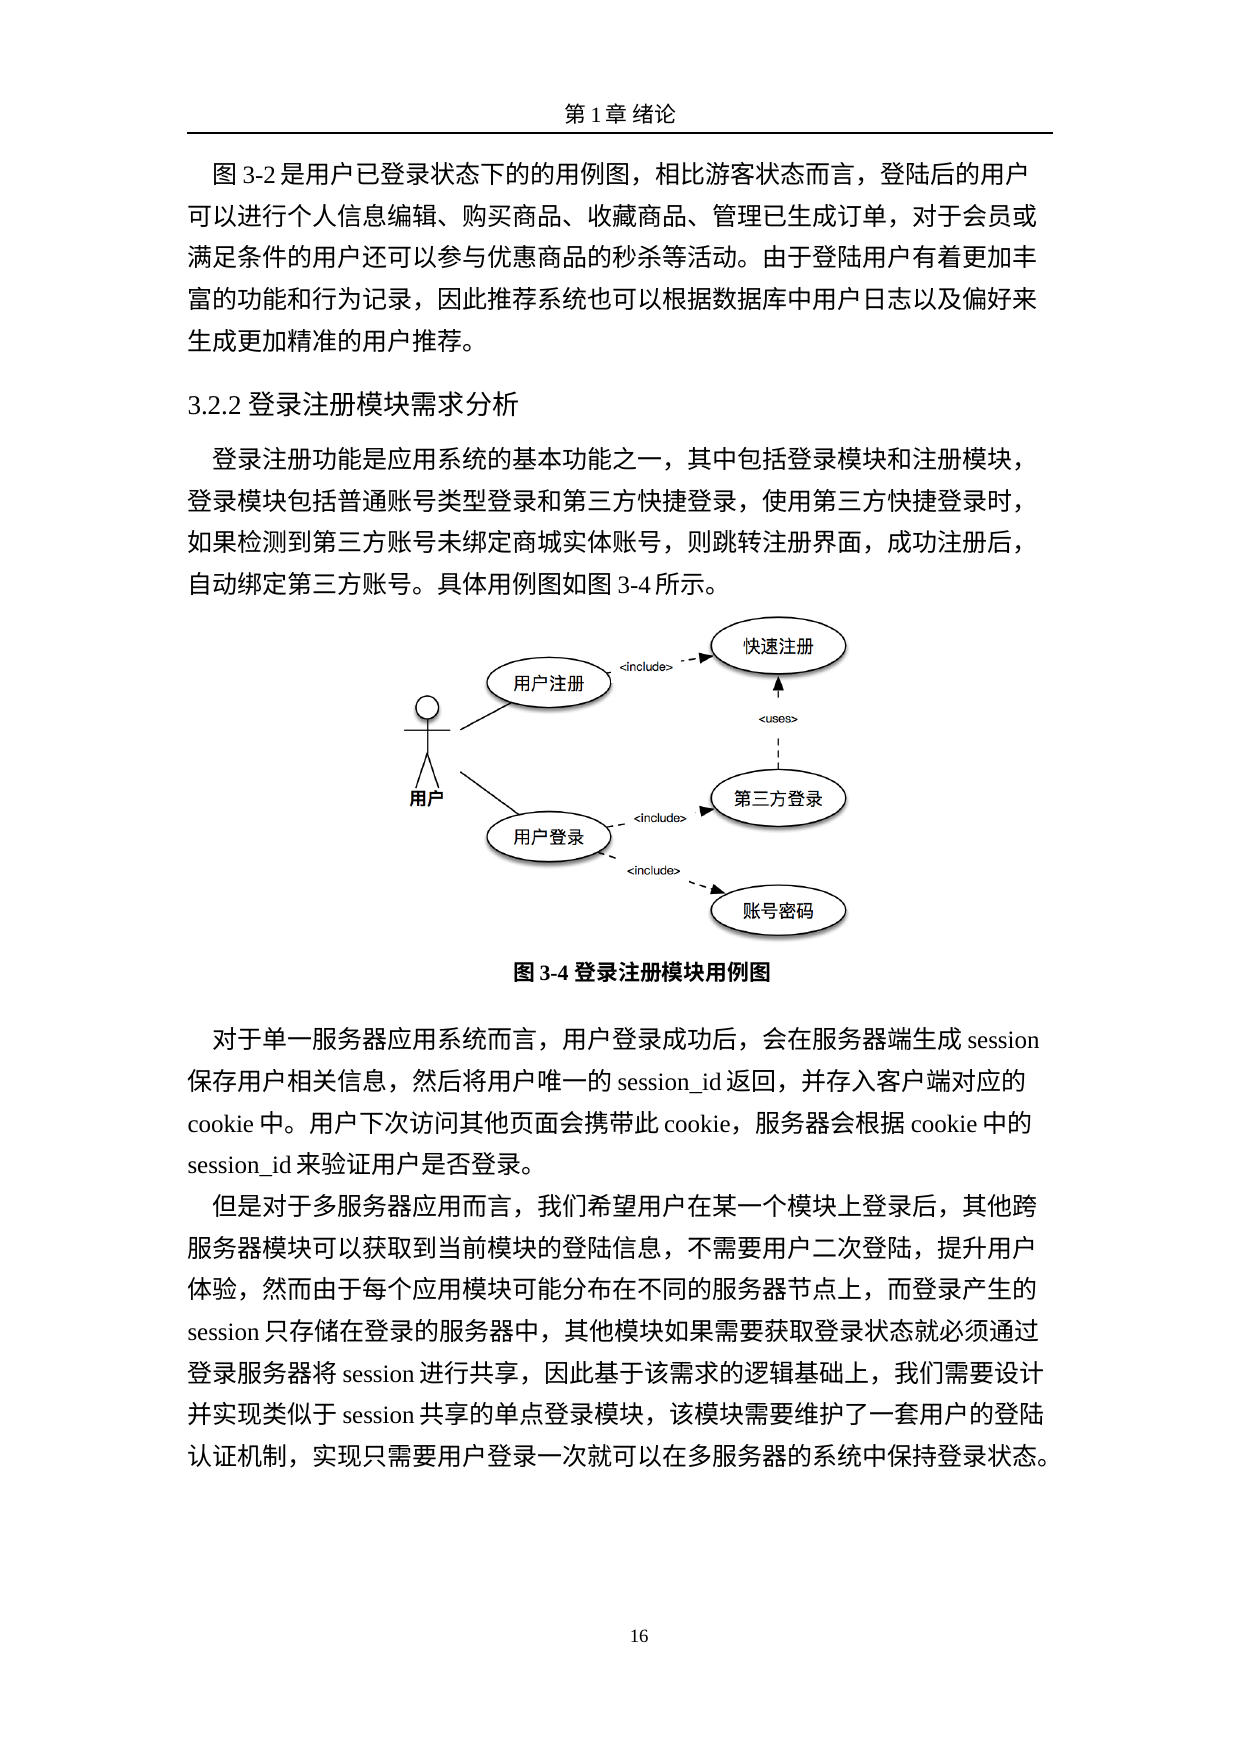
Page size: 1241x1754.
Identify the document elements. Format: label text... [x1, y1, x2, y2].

picture [340, 601, 944, 956]
text 图3-4 登录注册模块用例图 [187, 955, 1053, 987]
text 图3-2是用户已登录状态下的的用例图，相比游客状态而言，登陆后的用户可以进行个人信息编辑、购买商品、收藏商品、管理已生成订单，对于会员或满足条件的用户还可以参与优惠商品的秒杀等活动。由于登陆用户有着更加丰富的功能和行为记录，因此推荐系统也可以根据数据库中用户日志以及偏好来生成更加精准的用户推荐。 [187, 150, 1053, 358]
text 但是对于多服务器应用而言，我们希望用户在某一个模块上登录后，其他跨服务器模块可以获取到当前模块的登陆信息，不需要用户二次登陆，提升用户体验，然而由于每个应用模块可能分布在不同的服务器节点上，而登录产生的session只存储在登录的服务器中，其他模块如果需要获取登录状态就必须通过登录服务器将session进行共享，因此基于该需求的逻辑基础上，我们需要设计并实现类似于session共享的单点登录模块，该模块需要维护了一套用户的登陆认证机制，实现只需要用户登录一次就可以在多服务器的系统中保持登录状态。 [187, 1182, 1053, 1474]
subtitle 3.2.2 登录注册模块需求分析 [187, 383, 1053, 423]
text 对于单一服务器应用系统而言，用户登录成功后，会在服务器端生成session保存用户相关信息，然后将用户唯一的session_id返回，并存入客户端对应的cookie中。用户下次访问其他页面会携带此cookie，服务器会根据cookie中的session_id来验证用户是否登录。 [187, 1016, 1053, 1182]
text 登录注册功能是应用系统的基本功能之一，其中包括登录模块和注册模块，登录模块包括普通账号类型登录和第三方快捷登录，使用第三方快捷登录时，如果检测到第三方账号未绑定商城实体账号，则跳转注册界面，成功注册后，自动绑定第三方账号。具体用例图如图3-4所示。 [187, 435, 1053, 602]
